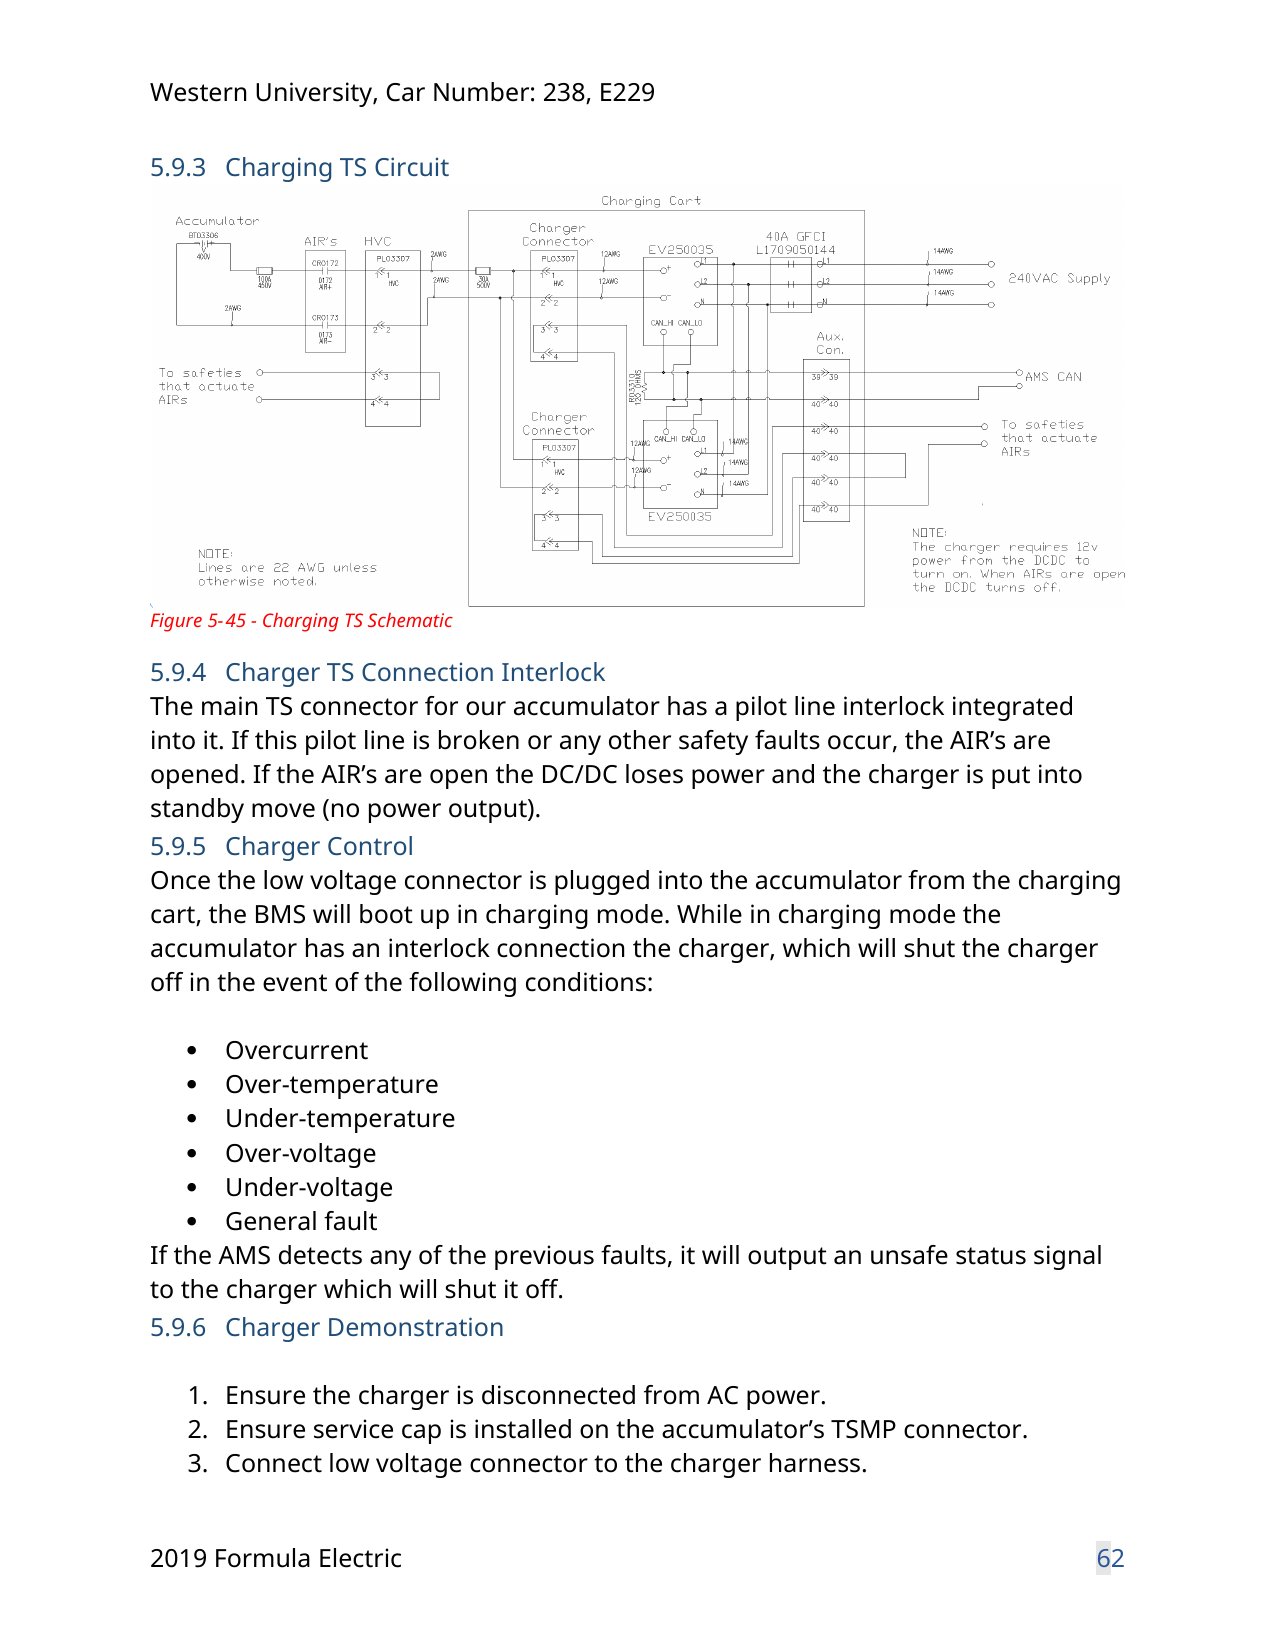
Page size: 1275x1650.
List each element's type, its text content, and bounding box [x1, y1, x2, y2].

list Under-temperature [187, 1101, 1125, 1135]
subtitle Charger Demonstration [150, 1310, 1125, 1344]
subtitle Charger TS Connection Interlock [150, 654, 1125, 688]
list Over-temperature [187, 1067, 1125, 1101]
list Over-voltage [187, 1135, 1125, 1169]
list Overcurrent [187, 1033, 1125, 1067]
text The main TS connector for our accumulator has a pilot line interlock integrated into it. If this pilot line is broken or any other safety faults occur, the AIR’s are opened. If the AIR’s are open the DC/DC loses power and the charger is put into standby move (no power output). [150, 688, 1125, 824]
list Ensure the charger is disconnected from AC power. [187, 1378, 1125, 1412]
text If the AMS detects any of the previous faults, it will output an unsafe status signal to the charger which will shut it off. [150, 1237, 1125, 1306]
list General fault [187, 1203, 1125, 1237]
subtitle Charging TS Circuit [150, 150, 1125, 184]
subtitle Charger Control [150, 829, 1125, 863]
list Under-voltage [187, 1169, 1125, 1203]
picture [150, 184, 1125, 608]
list Connect low voltage connector to the charger harness. [187, 1446, 1125, 1480]
text Once the low voltage connector is plugged into the accumulator from the charging cart, the BMS will boot up in charging mode. While in charging mode the accumulator has an interlock connection the charger, which will shut the charger off in the event of the following conditions: [150, 863, 1125, 999]
list Ensure service cap is installed on the accumulator’s TSMP connector. [187, 1412, 1125, 1446]
